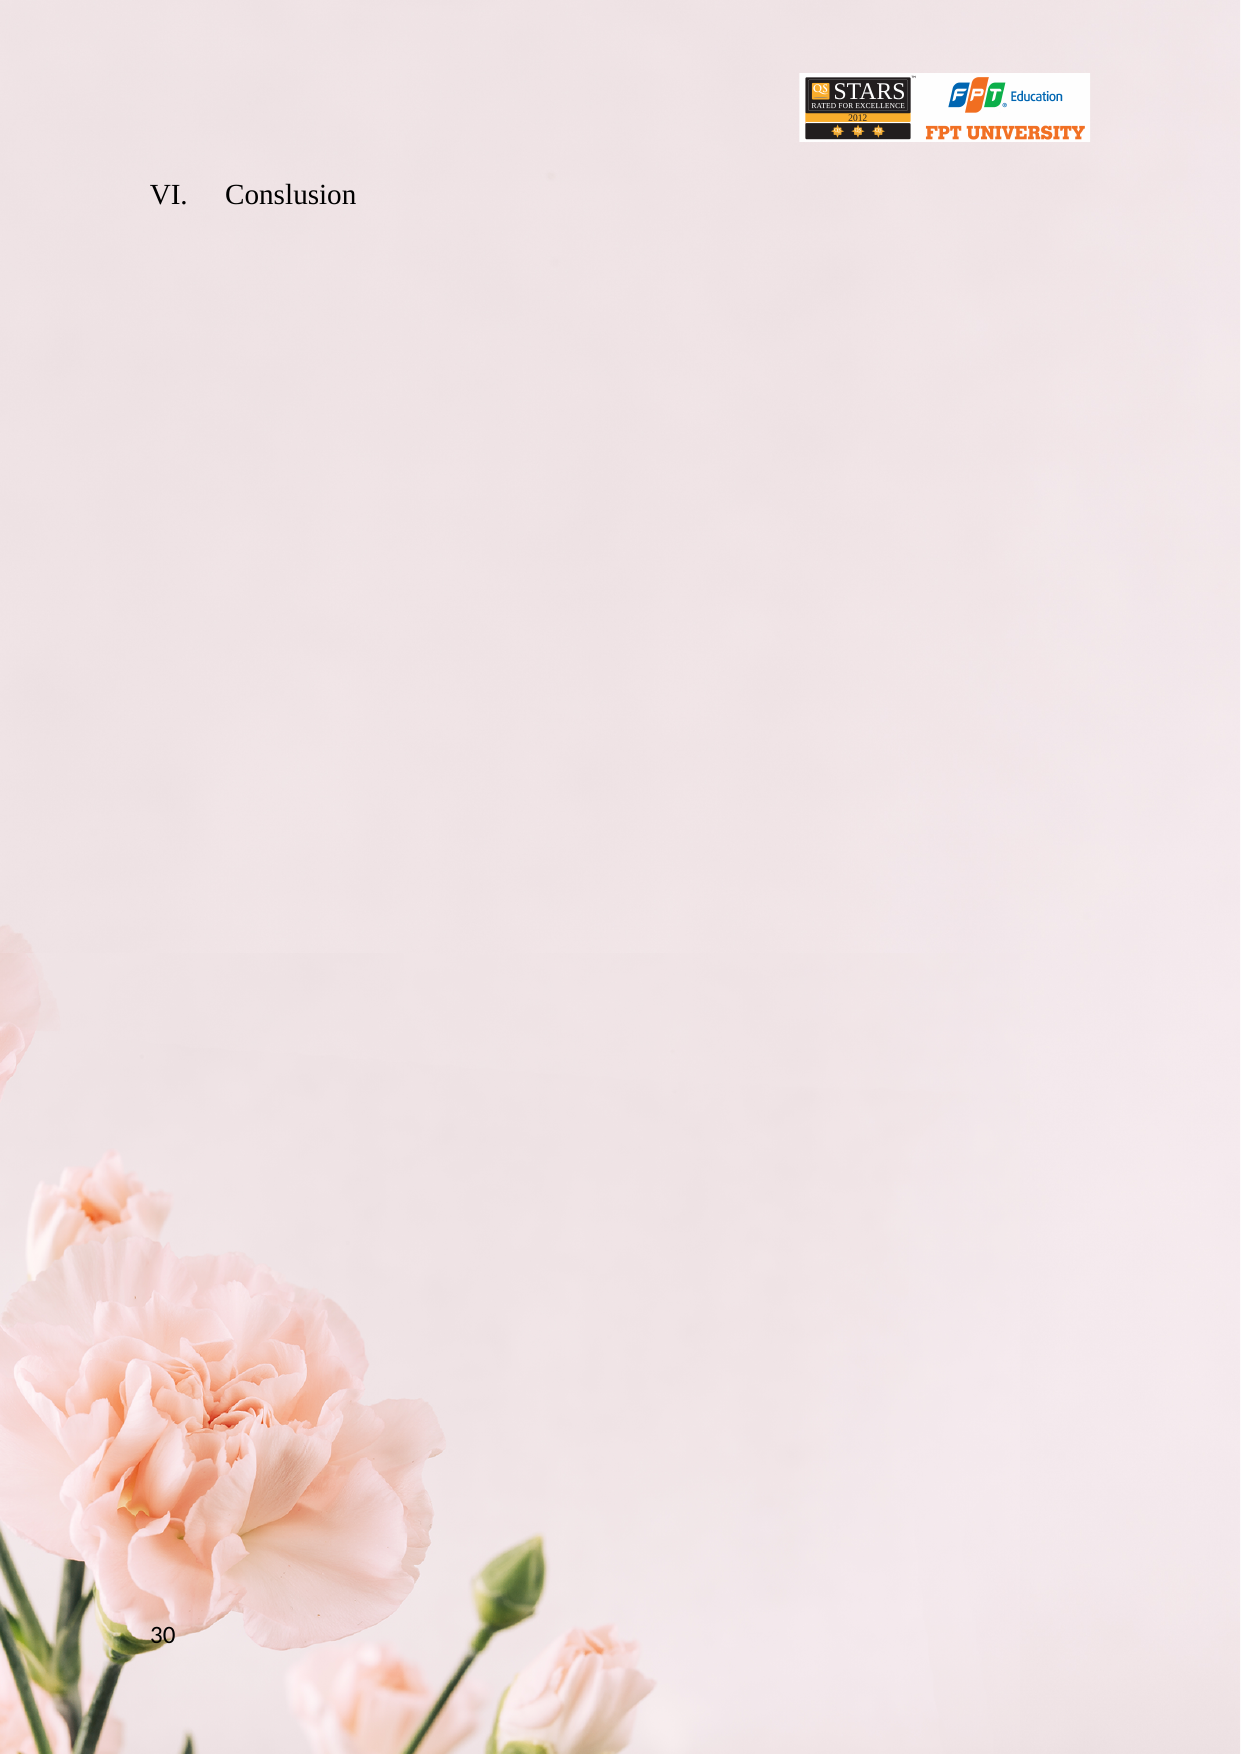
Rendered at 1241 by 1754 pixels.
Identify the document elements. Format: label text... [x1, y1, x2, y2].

list Conslusion [187, 177, 1090, 211]
picture [0, 0, 1241, 1754]
